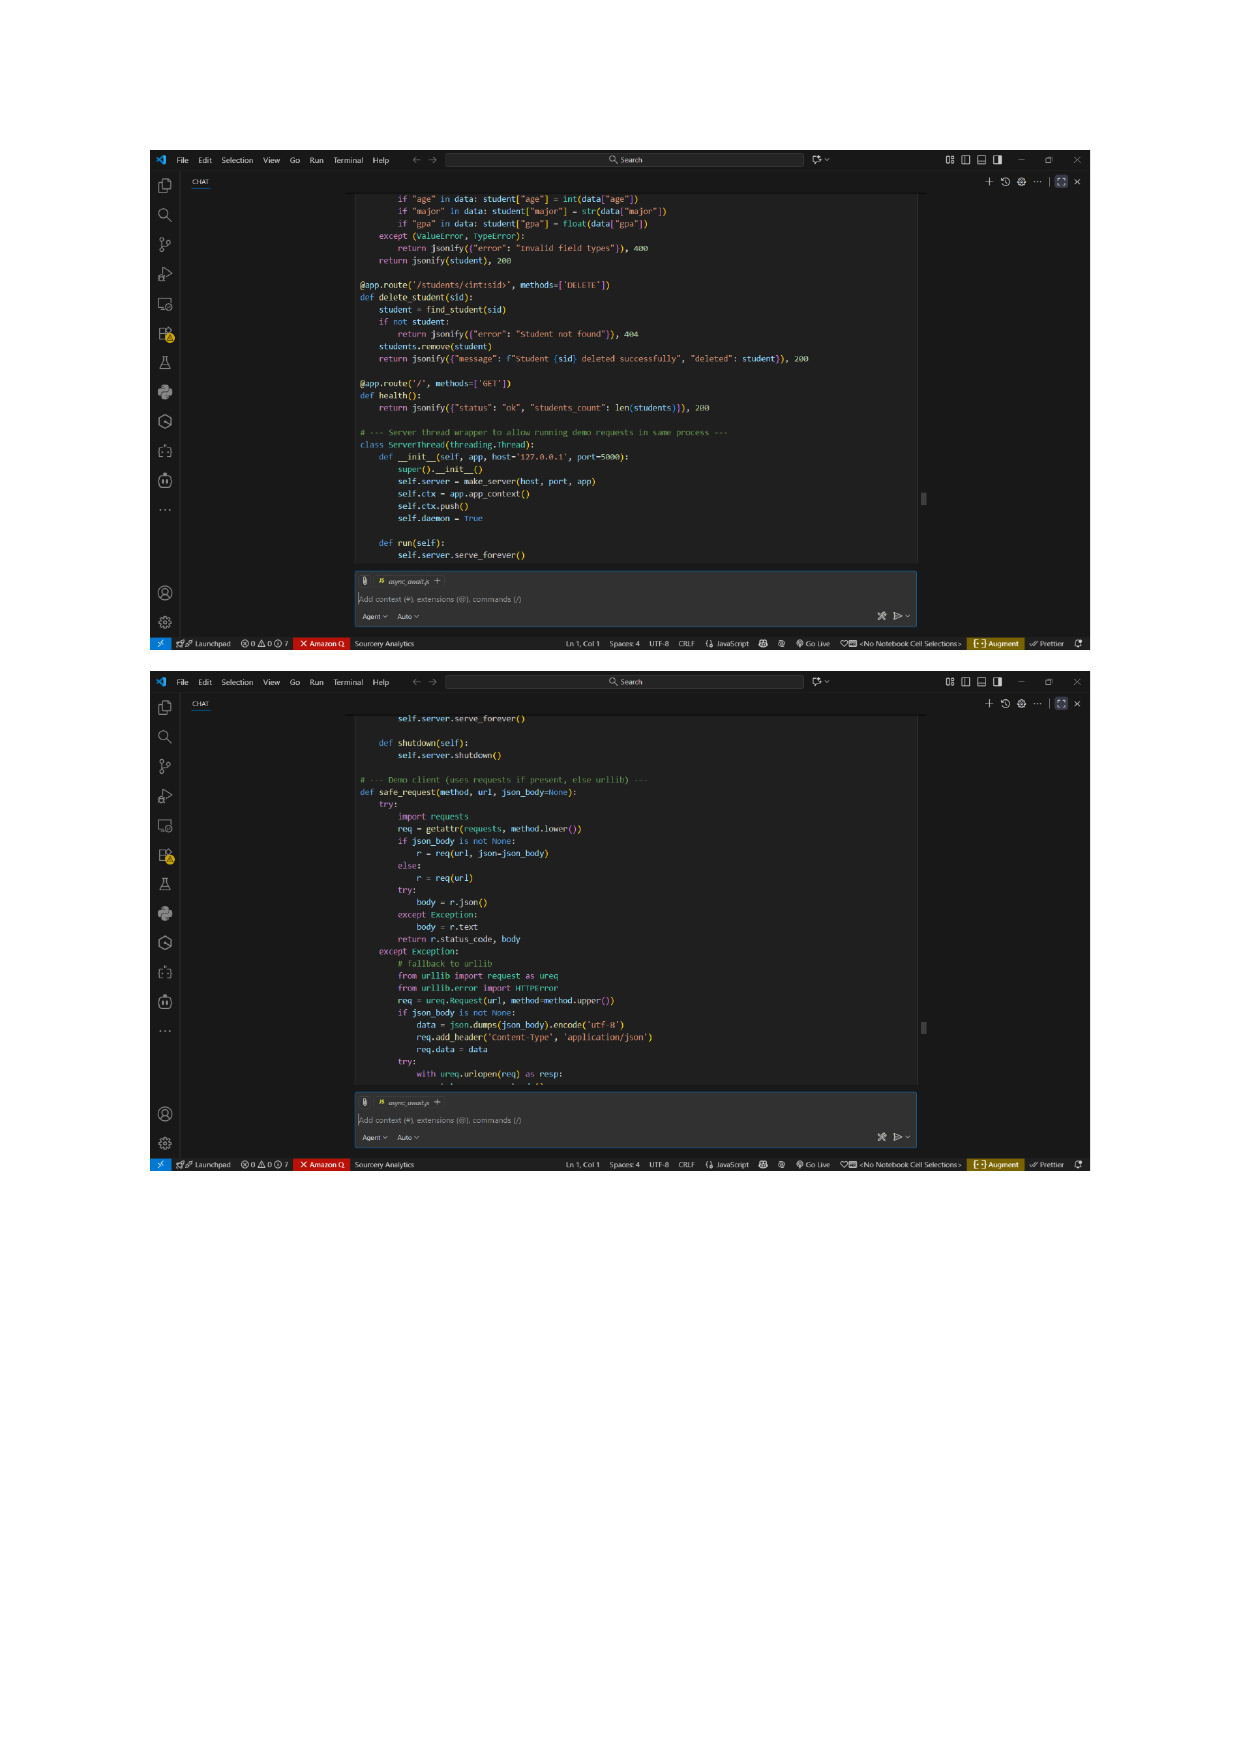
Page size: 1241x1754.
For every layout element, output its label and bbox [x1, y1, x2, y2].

picture [150, 150, 1091, 650]
picture [150, 671, 1091, 1171]
